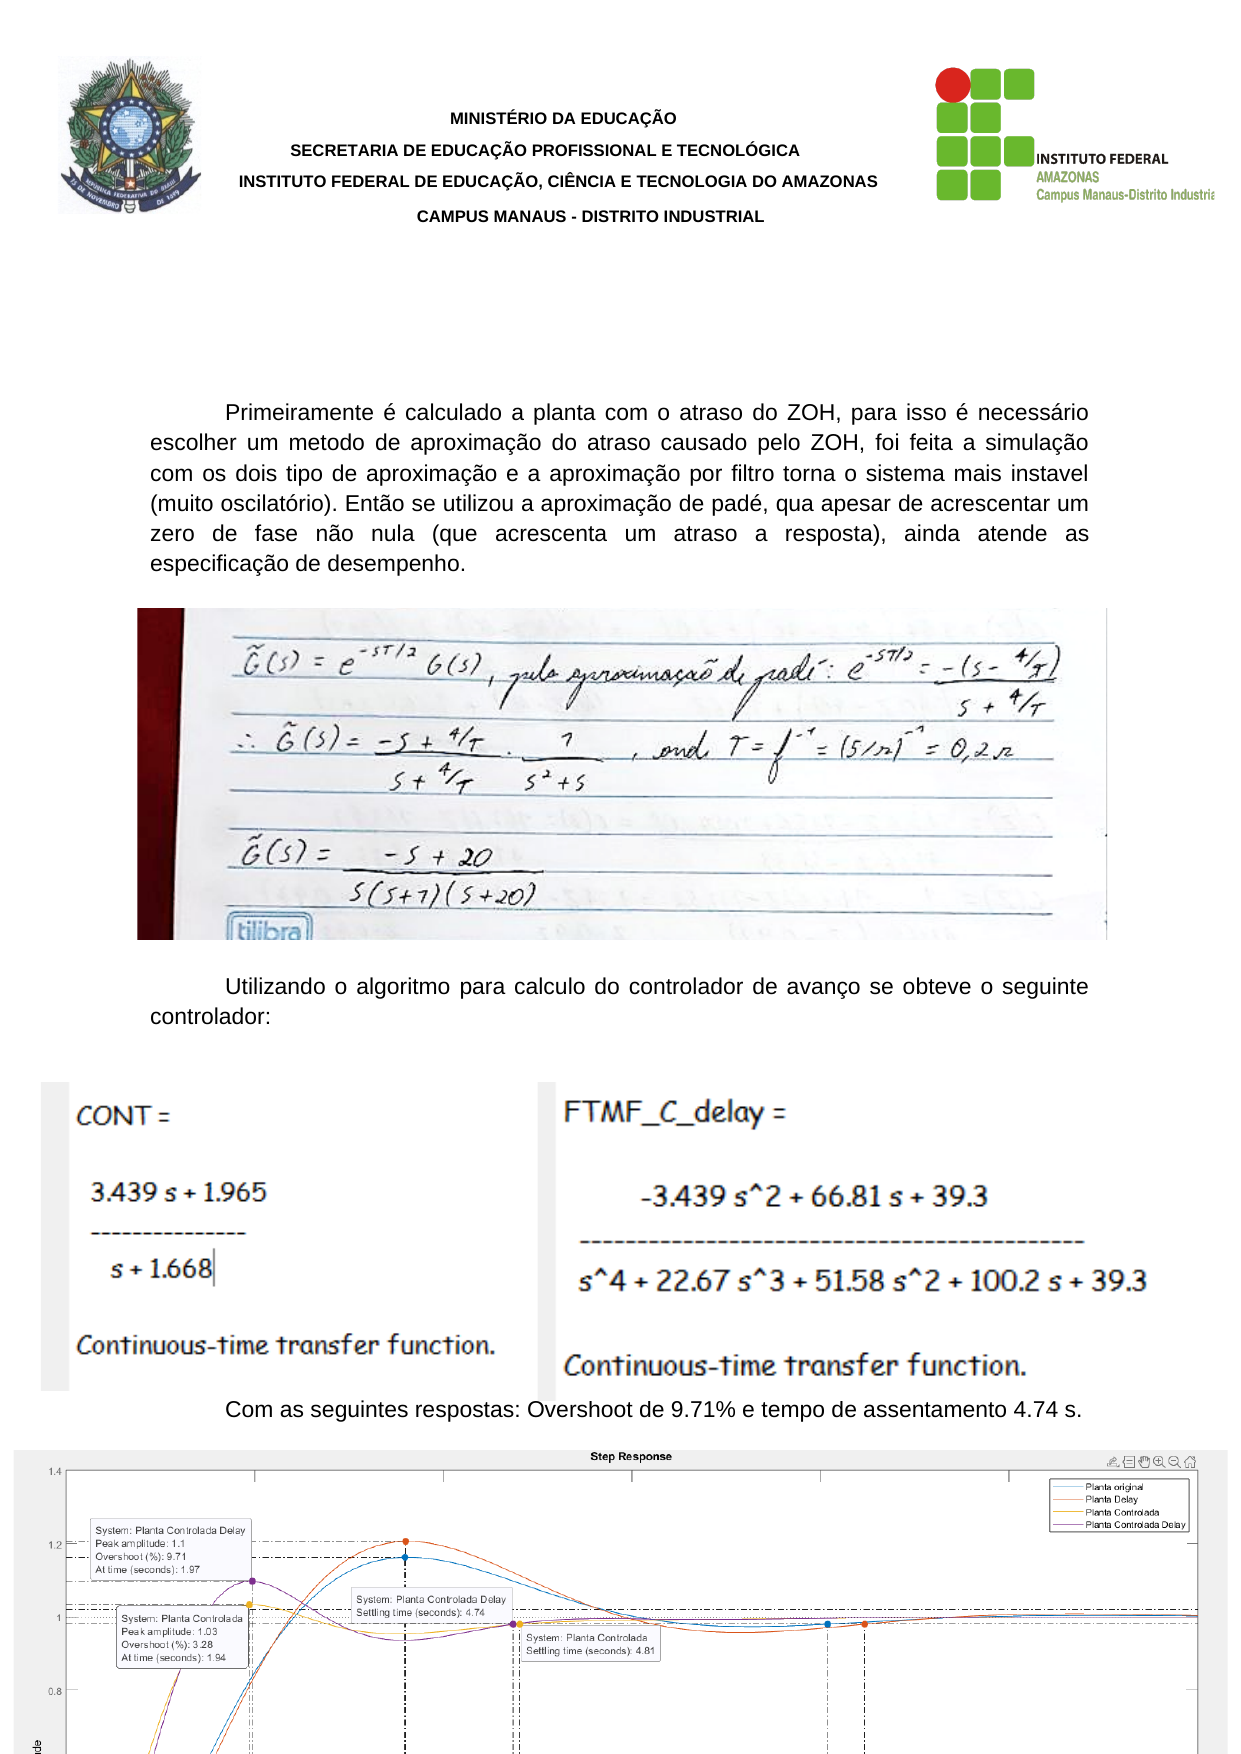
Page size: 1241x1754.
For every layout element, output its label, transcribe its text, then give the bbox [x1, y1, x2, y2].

picture [934, 66, 1215, 204]
text Com as seguintes respostas: Overshoot de 9.71% e tempo de assentamento 4.74 s. [150, 1396, 1090, 1422]
text Utilizando o algoritmo para calculo do controlador de avanço se obteve o seguinte controlador: [150, 973, 1090, 1030]
picture [137, 608, 1108, 940]
picture [57, 56, 202, 214]
picture [40, 1082, 517, 1391]
text Primeiramente é calculado a planta com o atraso do ZOH, para isso é necessário escolher um metodo de aproximação do atraso causado pelo ZOH, foi feita a simulação com os dois tipo de aproximação e a aproximação por filtro torna o sistema mais instavel (muito oscilatório). Então se utilizou a aproximação de padé, qua apesar de acrescentar um zero de fase não nula (que acrescenta um atraso a resposta), ainda atende as especificação de desempenho. [150, 399, 1090, 577]
picture [13, 1450, 1228, 1754]
picture [537, 1082, 1202, 1401]
